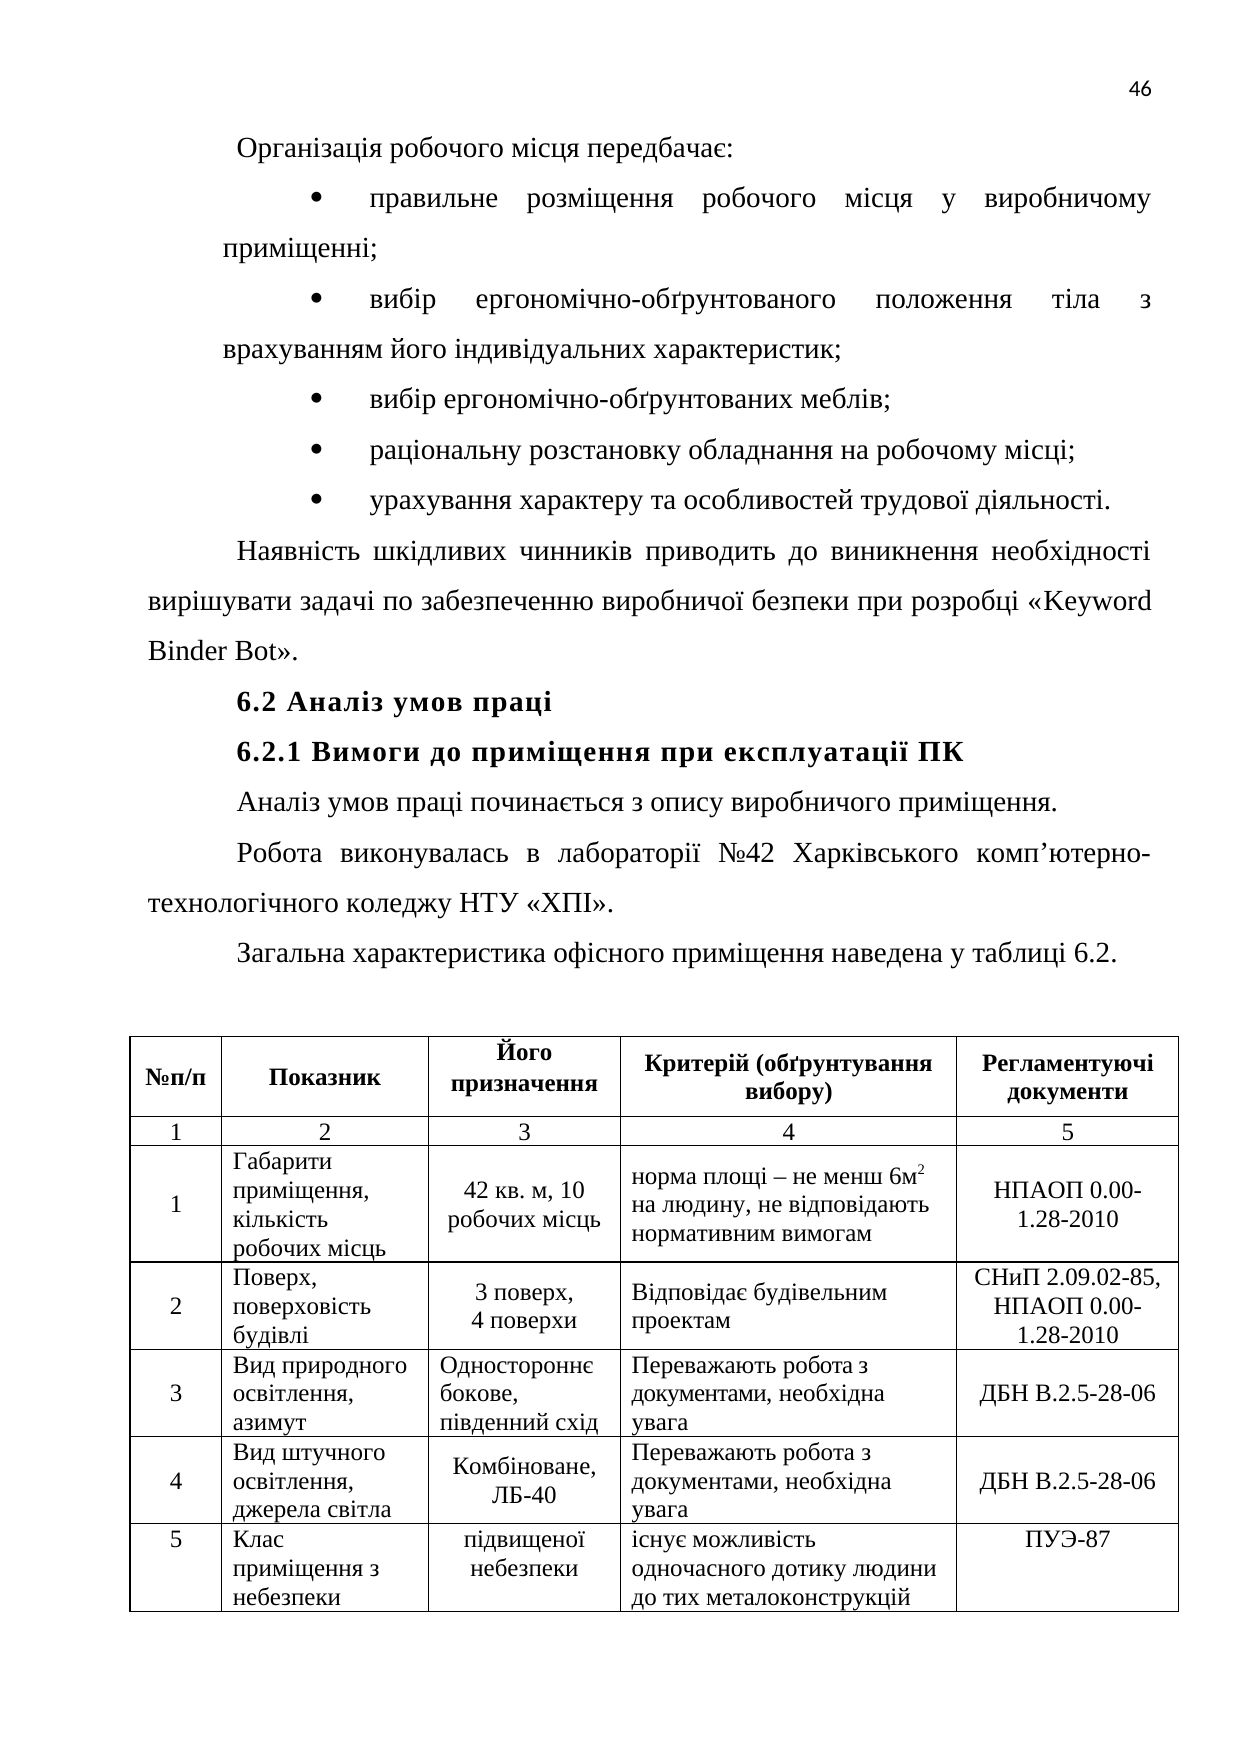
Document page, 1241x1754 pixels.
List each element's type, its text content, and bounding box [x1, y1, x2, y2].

table_cell Вид штучного освітлення, джерела світла [222, 1437, 428, 1523]
table_cell 3 [131, 1350, 221, 1436]
table_cell Одностороннє бокове, південний схід [429, 1350, 620, 1436]
table_cell Габарити приміщення, кількість робочих місць [222, 1146, 428, 1261]
text Аналіз умов праці [148, 684, 1152, 717]
table_cell норма площі – не менш 6м2 на людину, не відповідають нормативним вимогам [621, 1146, 956, 1261]
table_cell 2 [222, 1117, 428, 1145]
text Наявність шкідливих чинників приводить до виникнення необхідності вирішувати задачі по забезпеченню виробничої безпеки при розробці «Keyword Binder Bot». [148, 533, 1152, 667]
table_cell 5 [957, 1117, 1178, 1145]
table_cell 3 поверх, 4 поверхи [429, 1263, 620, 1349]
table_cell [621, 1524, 956, 1611]
text раціональну розстановку обладнання на робочому місці; [223, 432, 1152, 466]
table_cell 4 [131, 1437, 221, 1523]
table_cell 4 [621, 1117, 956, 1145]
text правильне розміщення робочого місця у виробничому приміщенні; [223, 180, 1152, 264]
table_header Регламентуючі документи [957, 1037, 1178, 1116]
table_cell 1 [131, 1117, 221, 1145]
text Організація робочого місця передбачає: [148, 130, 1152, 163]
table_header Показник [222, 1037, 428, 1116]
table_cell ПУЭ-87 [957, 1524, 1178, 1611]
table_cell ДБН В.2.5-28-06 [957, 1350, 1178, 1436]
table_cell , 10 робочих місць [429, 1146, 620, 1261]
table_cell Вид природного освітлення, азимут [222, 1350, 428, 1436]
table_header №п/п [131, 1037, 221, 1116]
table_cell 3 [429, 1117, 620, 1145]
text Аналіз умов праці починається з опису виробничого приміщення. [148, 784, 1152, 818]
table_cell ДБН В.2.5-28-06 [957, 1437, 1178, 1523]
text урахування характеру та особливостей трудової діяльності. [223, 482, 1152, 516]
table_header Його призначення [429, 1037, 620, 1116]
table_cell Переважають робота з документами, необхідна увага [621, 1437, 956, 1523]
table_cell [429, 1524, 620, 1611]
text Робота виконувалась в лабораторії №42 Харківського комп’ютерно-технологічного коледжу НТУ «ХПІ». [148, 835, 1152, 919]
table_cell 2 [131, 1263, 221, 1349]
table_header Критерій (обґрунтування вибору) [621, 1037, 956, 1116]
table_cell 5 [131, 1524, 221, 1611]
table_cell Переважають робота з документами, необхідна увага [621, 1350, 956, 1436]
table_cell НПАОП 0.00-1.28-2010 [957, 1146, 1178, 1261]
text вибір ергономічно-обґрунтованих меблів; [223, 382, 1152, 415]
text Загальна характеристика офісного приміщення наведена у таблиці 6.2. [148, 935, 1152, 969]
text Вимоги до приміщення при експлуатації ПК [148, 734, 1152, 768]
table_cell Комбіноване, ЛБ-40 [429, 1437, 620, 1523]
text вибір ергономічно-обґрунтованого положення тіла з врахуванням його індивідуальних характеристик; [223, 281, 1152, 365]
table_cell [222, 1524, 428, 1611]
table_cell 1 [131, 1146, 221, 1261]
table_cell Поверх, поверховість будівлі [222, 1263, 428, 1349]
table_cell СНиП 2.09.02-85, НПАОП 0.00-1.28-2010 [957, 1263, 1178, 1349]
table_cell Відповідає будівельним проектам [621, 1263, 956, 1349]
